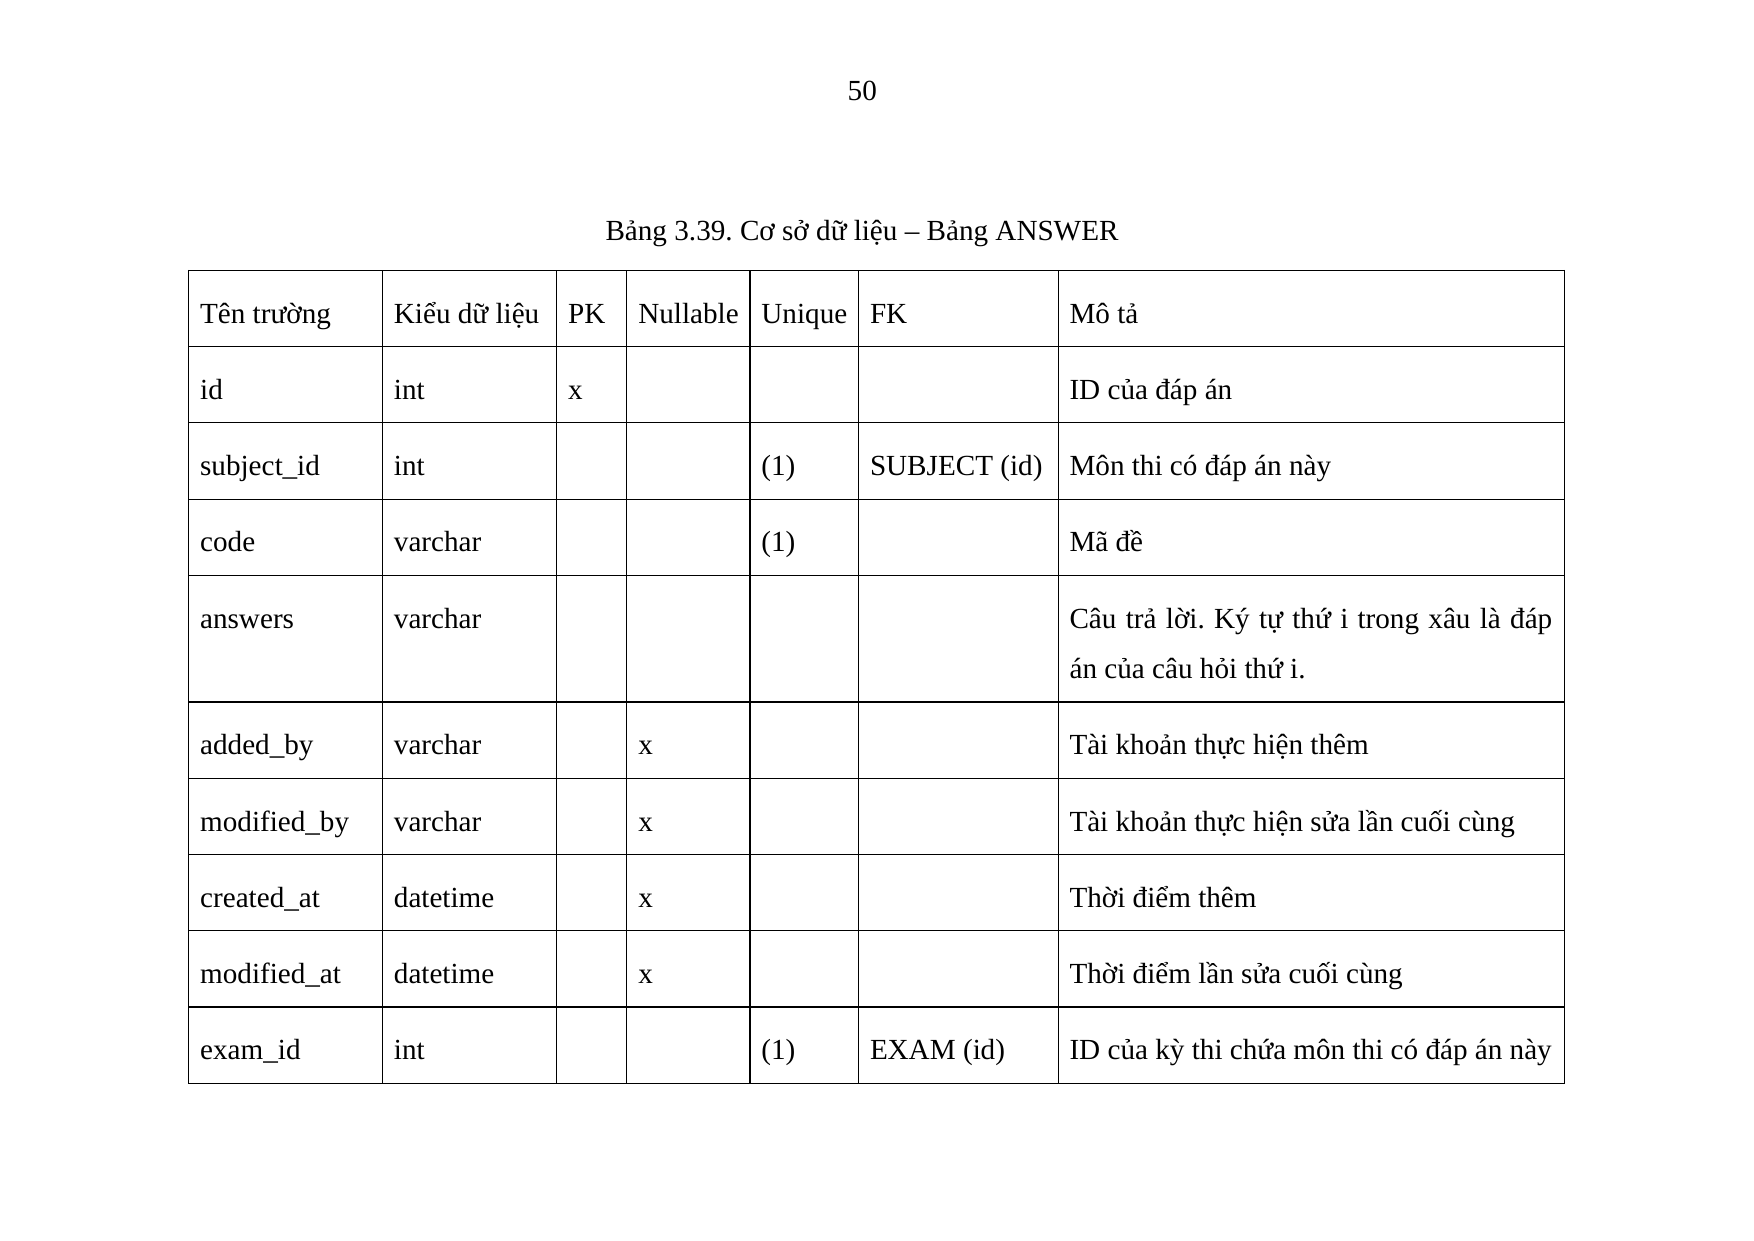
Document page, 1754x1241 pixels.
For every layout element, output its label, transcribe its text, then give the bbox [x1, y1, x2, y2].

table_cell [627, 347, 749, 422]
table_cell Mã đề [1059, 500, 1564, 575]
table_cell int [383, 1008, 556, 1083]
table_cell added_by [189, 703, 382, 778]
table_cell Tài khoản thực hiện thêm [1059, 703, 1564, 778]
table_cell [751, 576, 858, 701]
table_cell Tài khoản thực hiện sửa lần cuối cùng [1059, 779, 1564, 854]
table_cell Môn thi có đáp án này [1059, 423, 1564, 498]
table_cell int [383, 423, 556, 498]
table_cell [557, 931, 626, 1006]
table_header PK [557, 271, 626, 346]
table_cell [557, 779, 626, 854]
table_cell x [627, 703, 749, 778]
table_cell id [189, 347, 382, 422]
table_cell x [627, 931, 749, 1006]
table_cell varchar [383, 703, 556, 778]
table_cell [557, 423, 626, 498]
table_cell SUBJECT (id) [859, 423, 1058, 498]
table_cell datetime [383, 855, 556, 930]
table_cell Thời điểm lần sửa cuối cùng [1059, 931, 1564, 1006]
table_cell exam_id [189, 1008, 382, 1083]
table_cell [859, 576, 1058, 701]
table_cell (1) [751, 1008, 858, 1083]
table_cell varchar [383, 576, 556, 701]
table_cell [557, 855, 626, 930]
table_cell [751, 855, 858, 930]
table_cell [859, 347, 1058, 422]
table_cell Thời điểm thêm [1059, 855, 1564, 930]
table_cell [859, 500, 1058, 575]
table_cell subject_id [189, 423, 382, 498]
table_cell [859, 779, 1058, 854]
table_cell modified_at [189, 931, 382, 1006]
table_header Nullable [627, 271, 749, 346]
table_cell x [557, 347, 626, 422]
table_cell ID của kỳ thi chứa môn thi có đáp án này [1059, 1008, 1564, 1083]
table_header Kiểu dữ liệu [383, 271, 556, 346]
table_cell (1) [751, 423, 858, 498]
table_cell [557, 1008, 626, 1083]
table_cell [859, 855, 1058, 930]
table_cell EXAM (id) [859, 1008, 1058, 1083]
table_cell ID của đáp án [1059, 347, 1564, 422]
table_cell [751, 347, 858, 422]
table_header FK [859, 271, 1058, 346]
table_header Unique [751, 271, 858, 346]
table_cell [557, 576, 626, 701]
table_cell [751, 931, 858, 1006]
table_cell Câu trả lời. Ký tự thứ i trong xâu là đáp án của câu hỏi thứ i. [1059, 576, 1564, 701]
table_cell varchar [383, 500, 556, 575]
table_cell answers [189, 576, 382, 701]
table_cell [751, 703, 858, 778]
table_cell [557, 703, 626, 778]
table_cell datetime [383, 931, 556, 1006]
table_cell code [189, 500, 382, 575]
table_cell [557, 500, 626, 575]
table_cell x [627, 855, 749, 930]
table_cell [627, 500, 749, 575]
table_cell [859, 931, 1058, 1006]
table_cell [859, 703, 1058, 778]
table_cell int [383, 347, 556, 422]
table_header Mô tả [1059, 271, 1564, 346]
table_header Tên trường [189, 271, 382, 346]
table_cell [627, 423, 749, 498]
table_cell [627, 1008, 749, 1083]
table_cell [751, 779, 858, 854]
table_cell varchar [383, 779, 556, 854]
table_cell created_at [189, 855, 382, 930]
table_cell modified_by [189, 779, 382, 854]
table_cell [627, 576, 749, 701]
table_cell x [627, 779, 749, 854]
table_cell (1) [751, 500, 858, 575]
